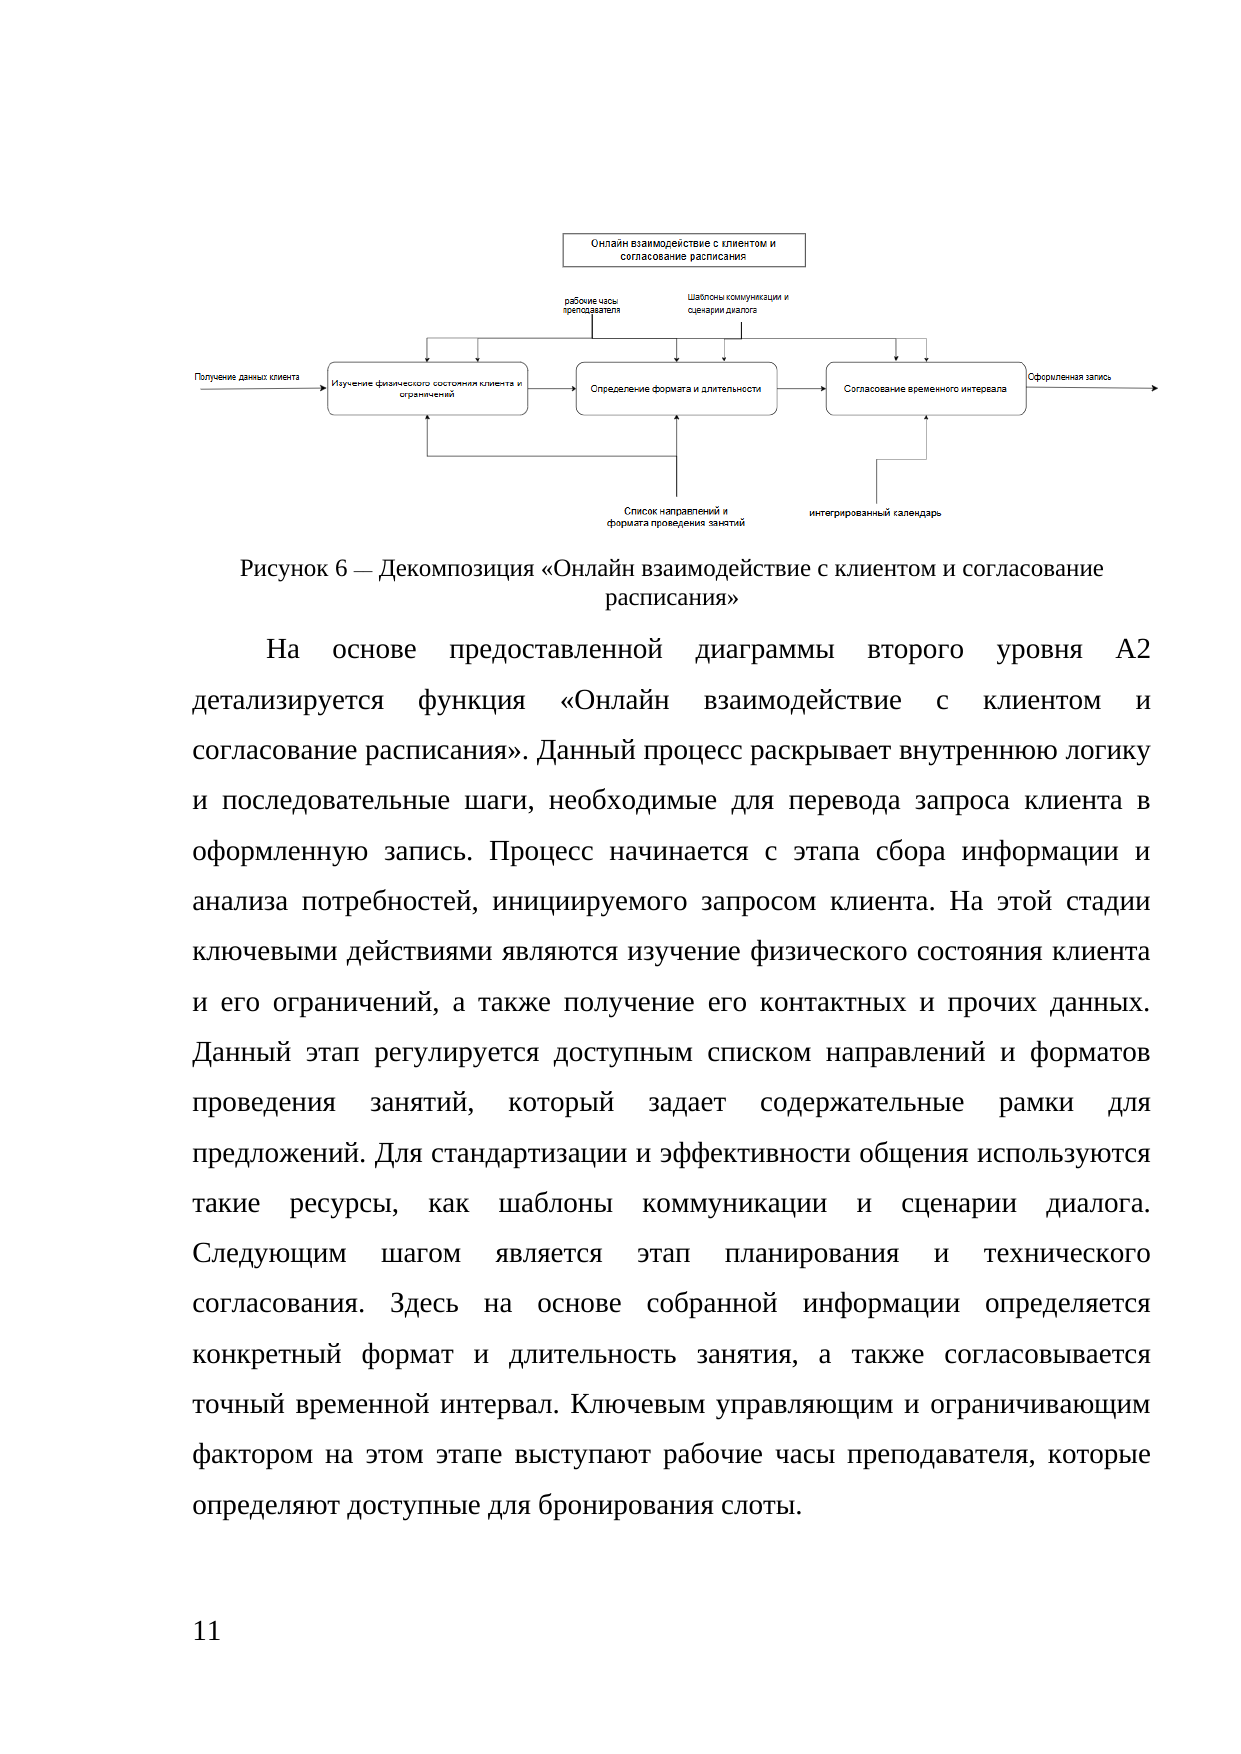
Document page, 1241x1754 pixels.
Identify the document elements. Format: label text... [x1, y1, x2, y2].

picture [192, 218, 1183, 537]
text На основе предоставленной диаграммы второго уровня A2 детализируется функция «Онлайн взаимодействие с клиентом и согласование расписания». Данный процесс раскрывает внутреннюю логику и последовательные шаги, необходимые для перевода запроса клиента в оформленную запись. Процесс начинается с этапа сбора информации и анализа потребностей, инициируемого запросом клиента. На этой стадии ключевыми действиями являются изучение физического состояния клиента и его ограничений, а также получение его контактных и прочих данных. Данный этап регулируется доступным списком направлений и форматов проведения занятий, который задает содержательные рамки для предложений. Для стандартизации и эффективности общения используются такие ресурсы, как шаблоны коммуникации и сценарии диалога. Следующим шагом является этап планирования и технического согласования. Здесь на основе собранной информации определяется конкретный формат и длительность занятия, а также согласовывается точный временной интервал. Ключевым управляющим и ограничивающим фактором на этом этапе выступают рабочие часы преподавателя, которые определяют доступные для бронирования слоты. [192, 632, 1152, 1520]
text Рисунок 6 ‒‒ Декомпозиция «Онлайн взаимодействие с клиентом и согласование расписания» [192, 553, 1152, 611]
